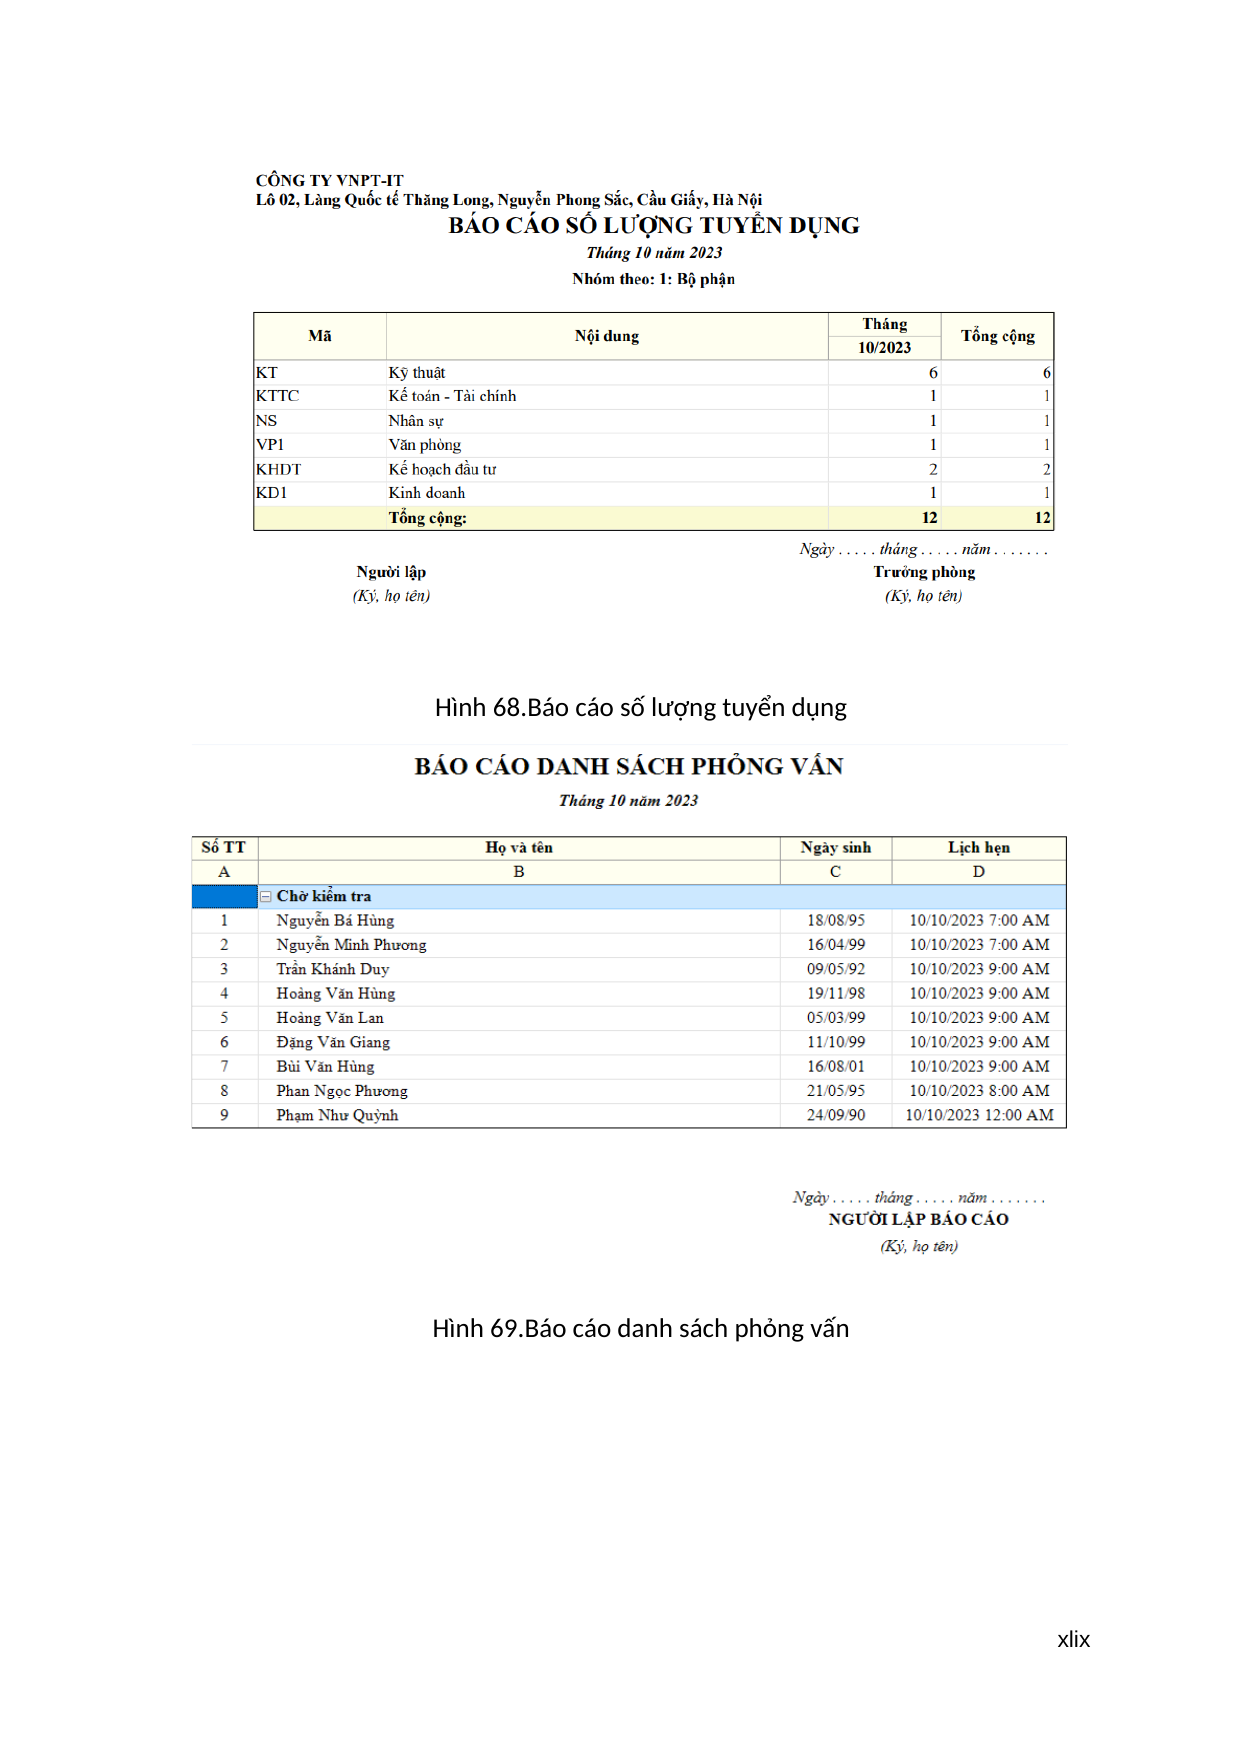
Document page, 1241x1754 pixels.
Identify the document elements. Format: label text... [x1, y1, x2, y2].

text Hình 69.Báo cáo danh sách phỏng vấn [192, 1311, 1090, 1344]
text Hình 68.Báo cáo số lượng tuyển dụng [192, 691, 1090, 723]
picture [191, 103, 1090, 687]
picture [191, 744, 1068, 1307]
